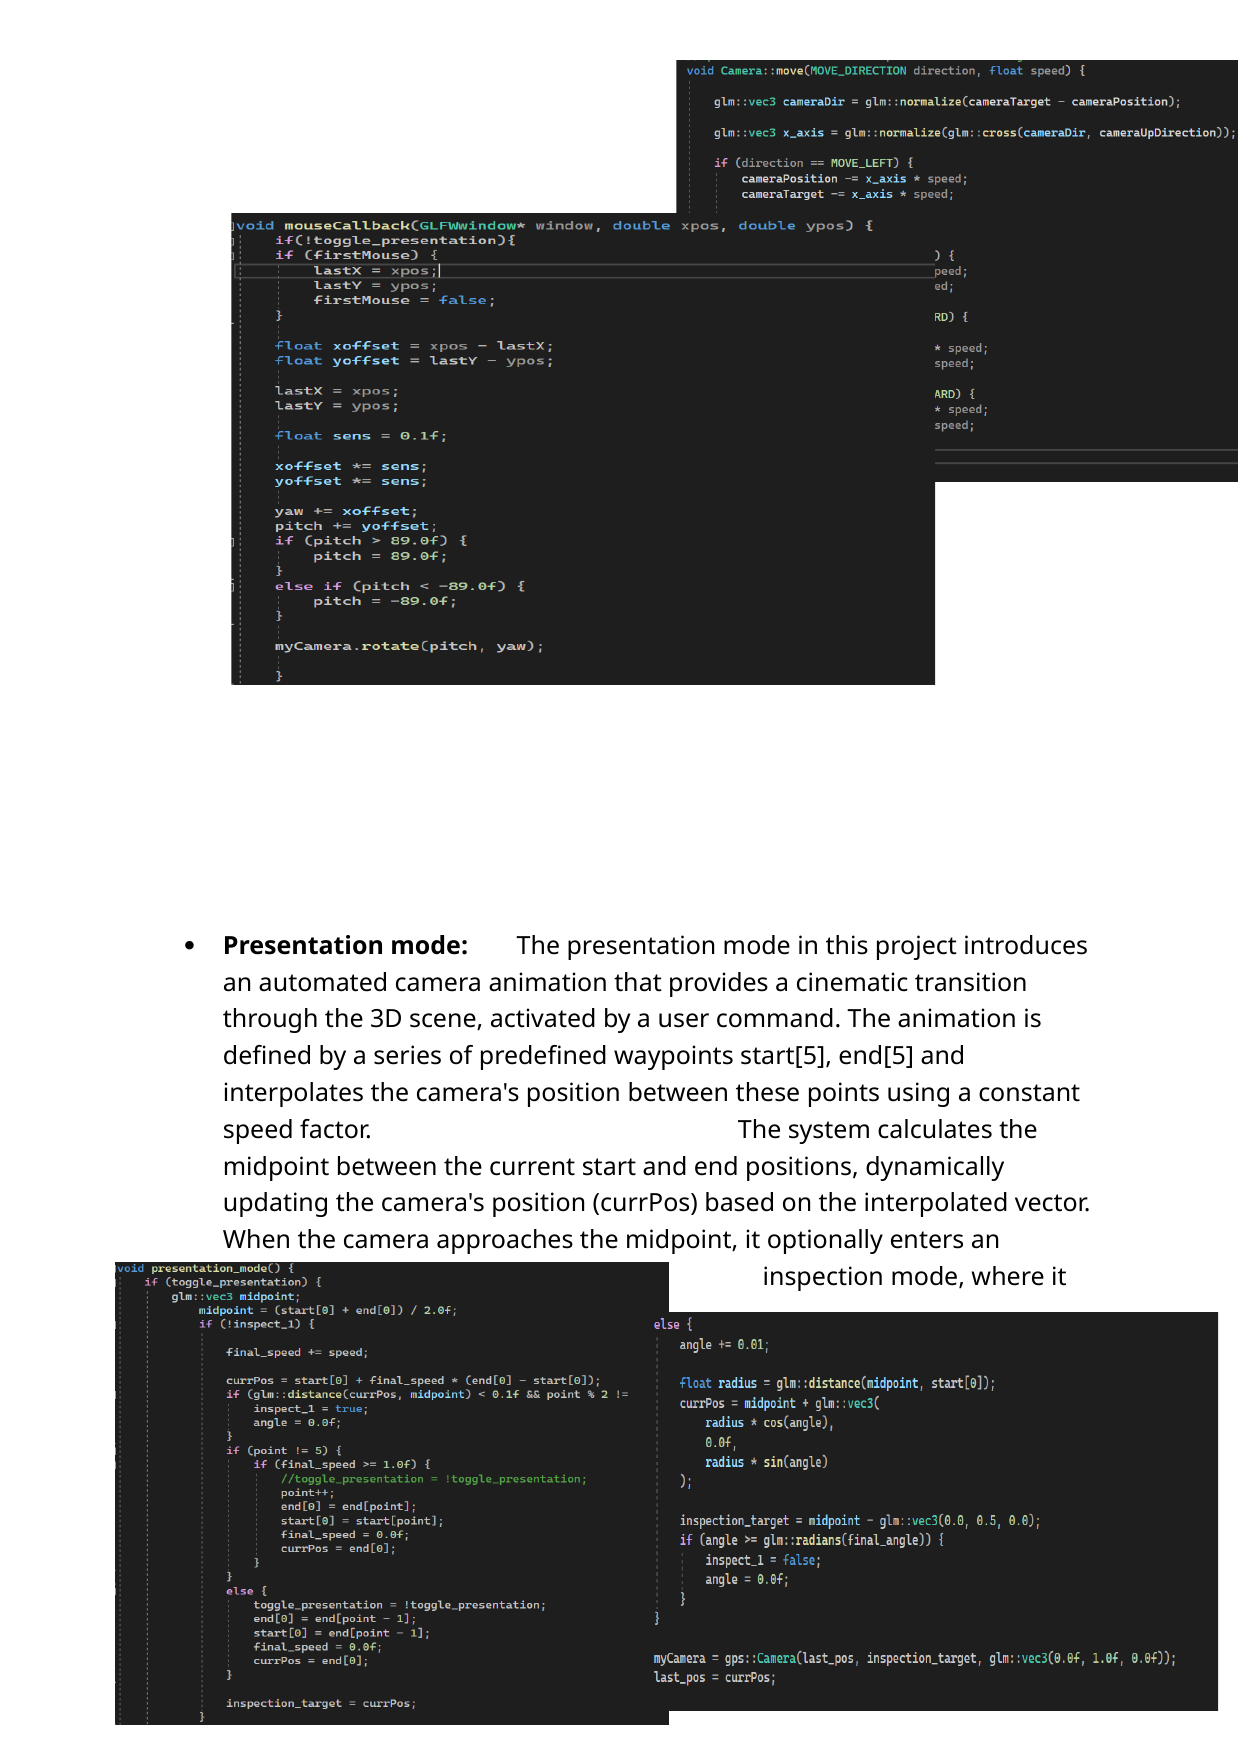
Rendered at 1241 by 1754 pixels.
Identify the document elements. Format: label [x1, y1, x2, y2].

picture [115, 1262, 1219, 1725]
picture [231, 60, 1238, 685]
list [185, 928, 1093, 1293]
